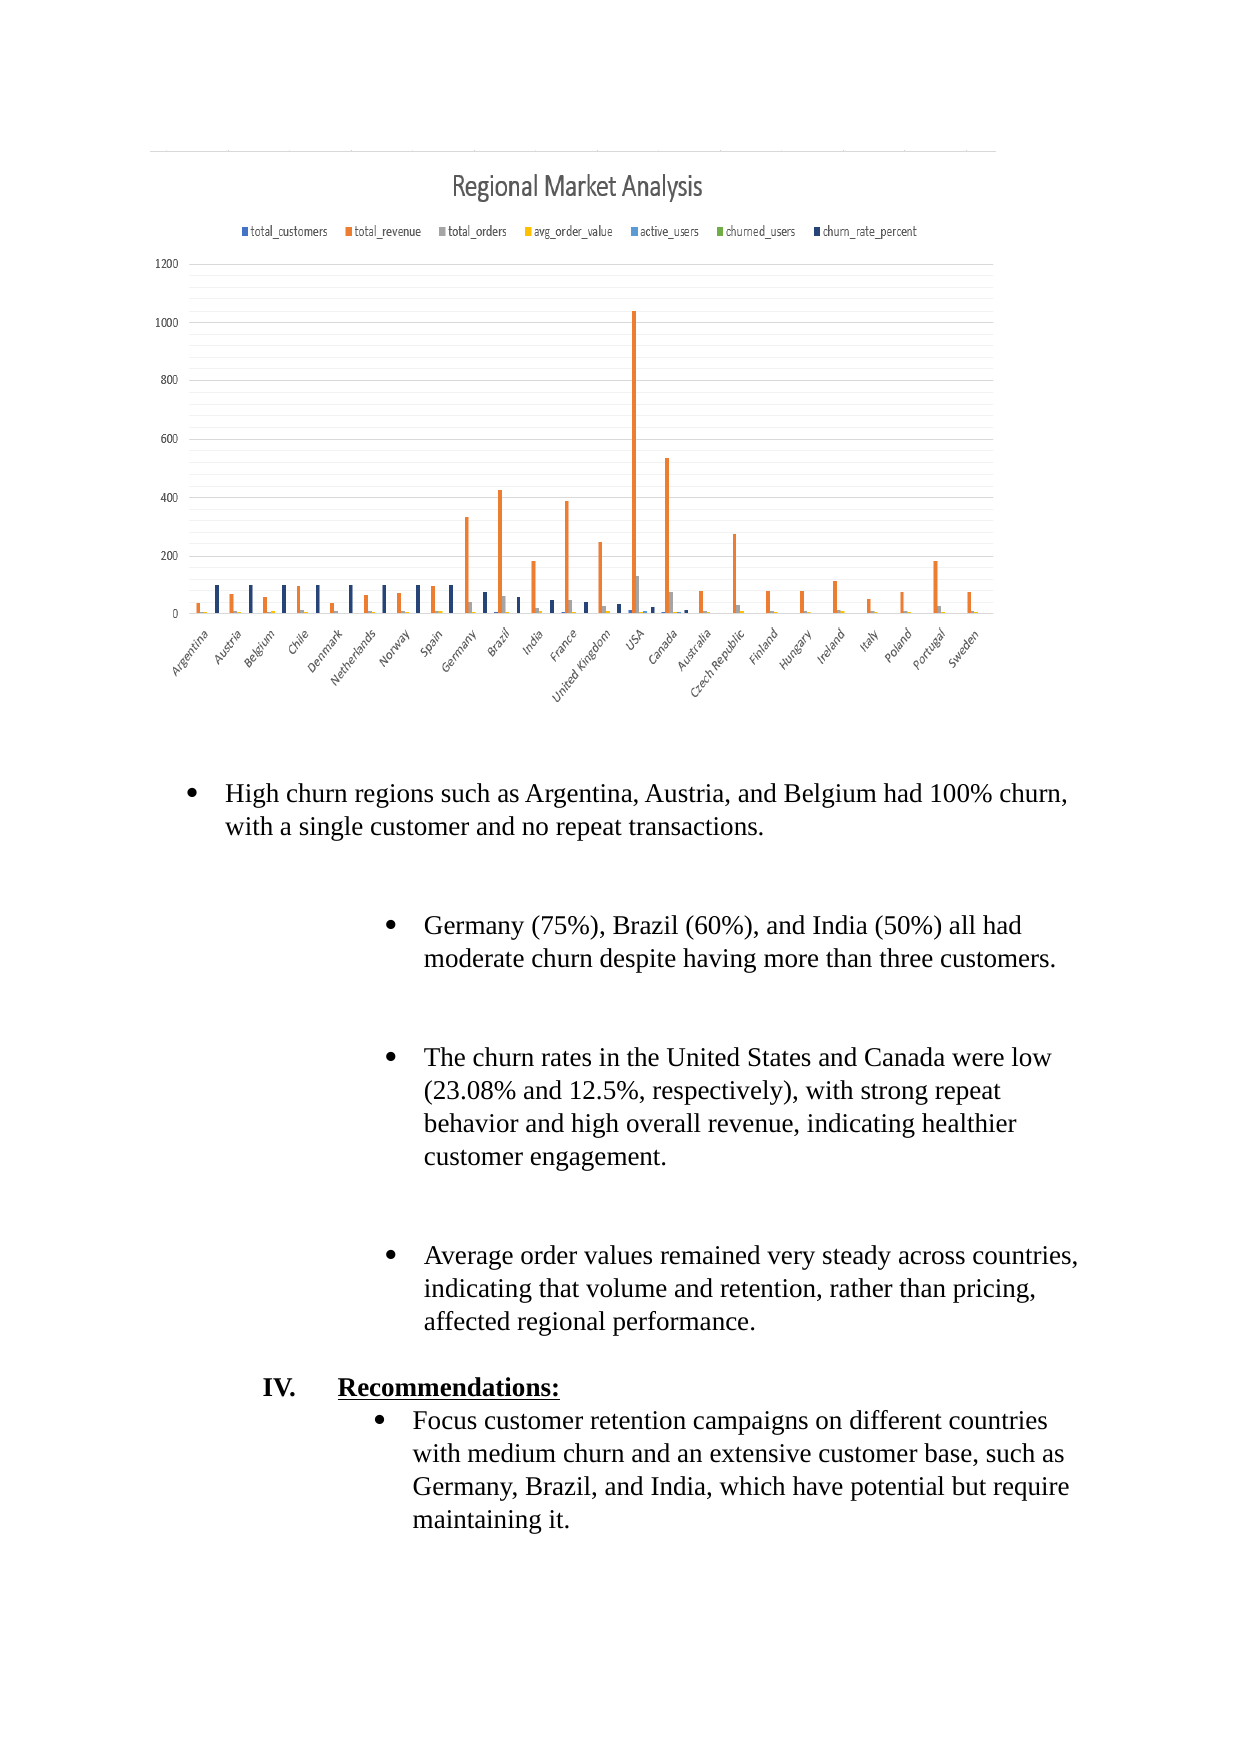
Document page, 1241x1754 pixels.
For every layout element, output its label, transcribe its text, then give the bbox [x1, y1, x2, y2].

list The churn rates in the United States and Canada were low (23.08% and 12.5%, respectively), with strong repeat behavior and high overall revenue, indicating healthier customer engagement. [386, 1041, 1090, 1171]
list Germany (75%), Brazil (60%), and India (50%) all had moderate churn despite having more than three customers. [386, 909, 1090, 973]
list High churn regions such as Argentina, Austria, and Belgium had 100% churn, with a single customer and no repeat transactions. [187, 777, 1090, 841]
picture [150, 150, 997, 709]
list Recommendations: [262, 1371, 1090, 1403]
list Focus customer retention campaigns on different countries with medium churn and an extensive customer base, such as Germany, Brazil, and India, which have potential but require maintaining it. [375, 1404, 1090, 1534]
list Average order values remained very steady across countries, indicating that volume and retention, rather than pricing, affected regional performance. [386, 1239, 1090, 1336]
